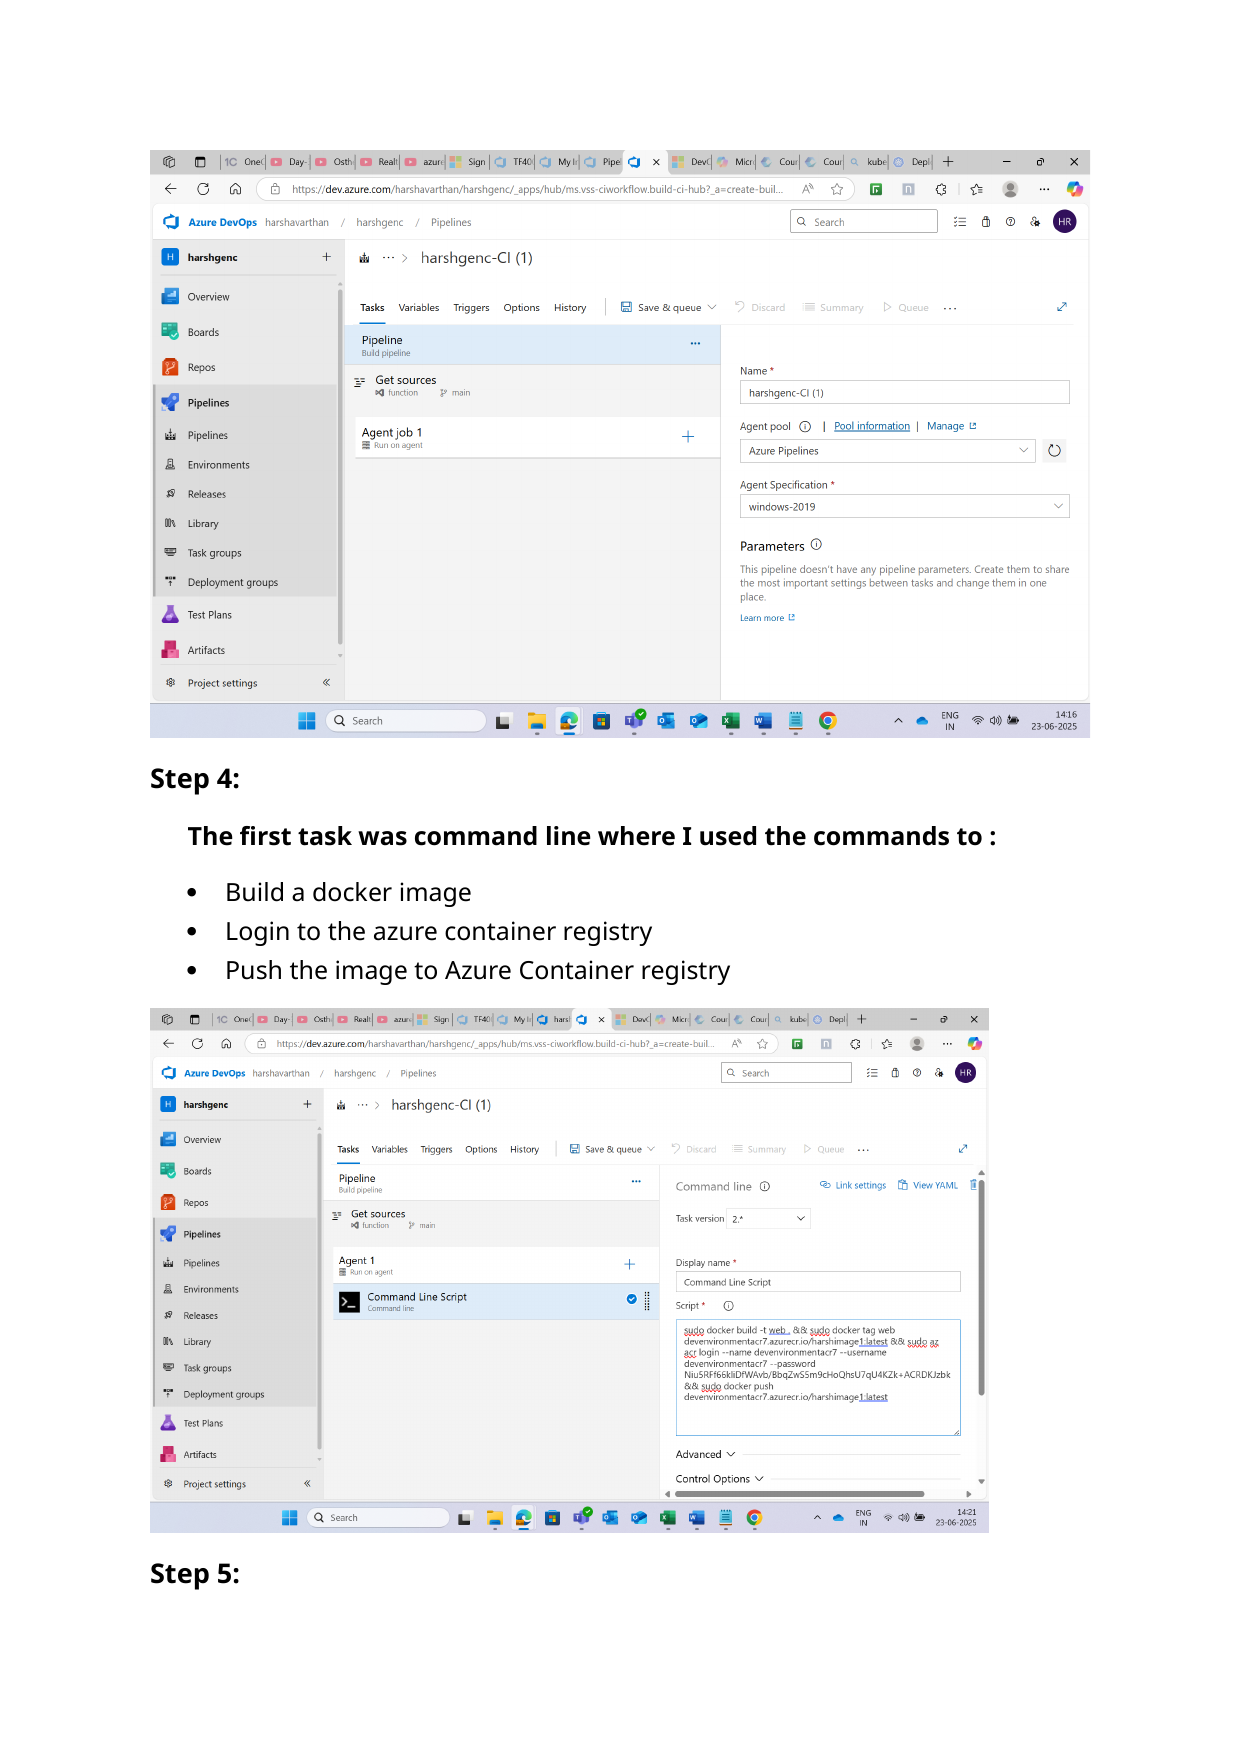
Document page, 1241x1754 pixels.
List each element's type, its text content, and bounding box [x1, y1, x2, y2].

list Build a docker image [187, 874, 1090, 908]
picture [150, 150, 1091, 738]
list Push the image to Azure Container registry [187, 953, 1090, 987]
text Step 4: [150, 759, 1090, 796]
text The first task was command line where I used the commands to : [150, 818, 1090, 852]
list Login to the azure container registry [187, 913, 1090, 947]
text Step 5: [150, 1554, 1090, 1591]
picture [150, 1008, 989, 1533]
